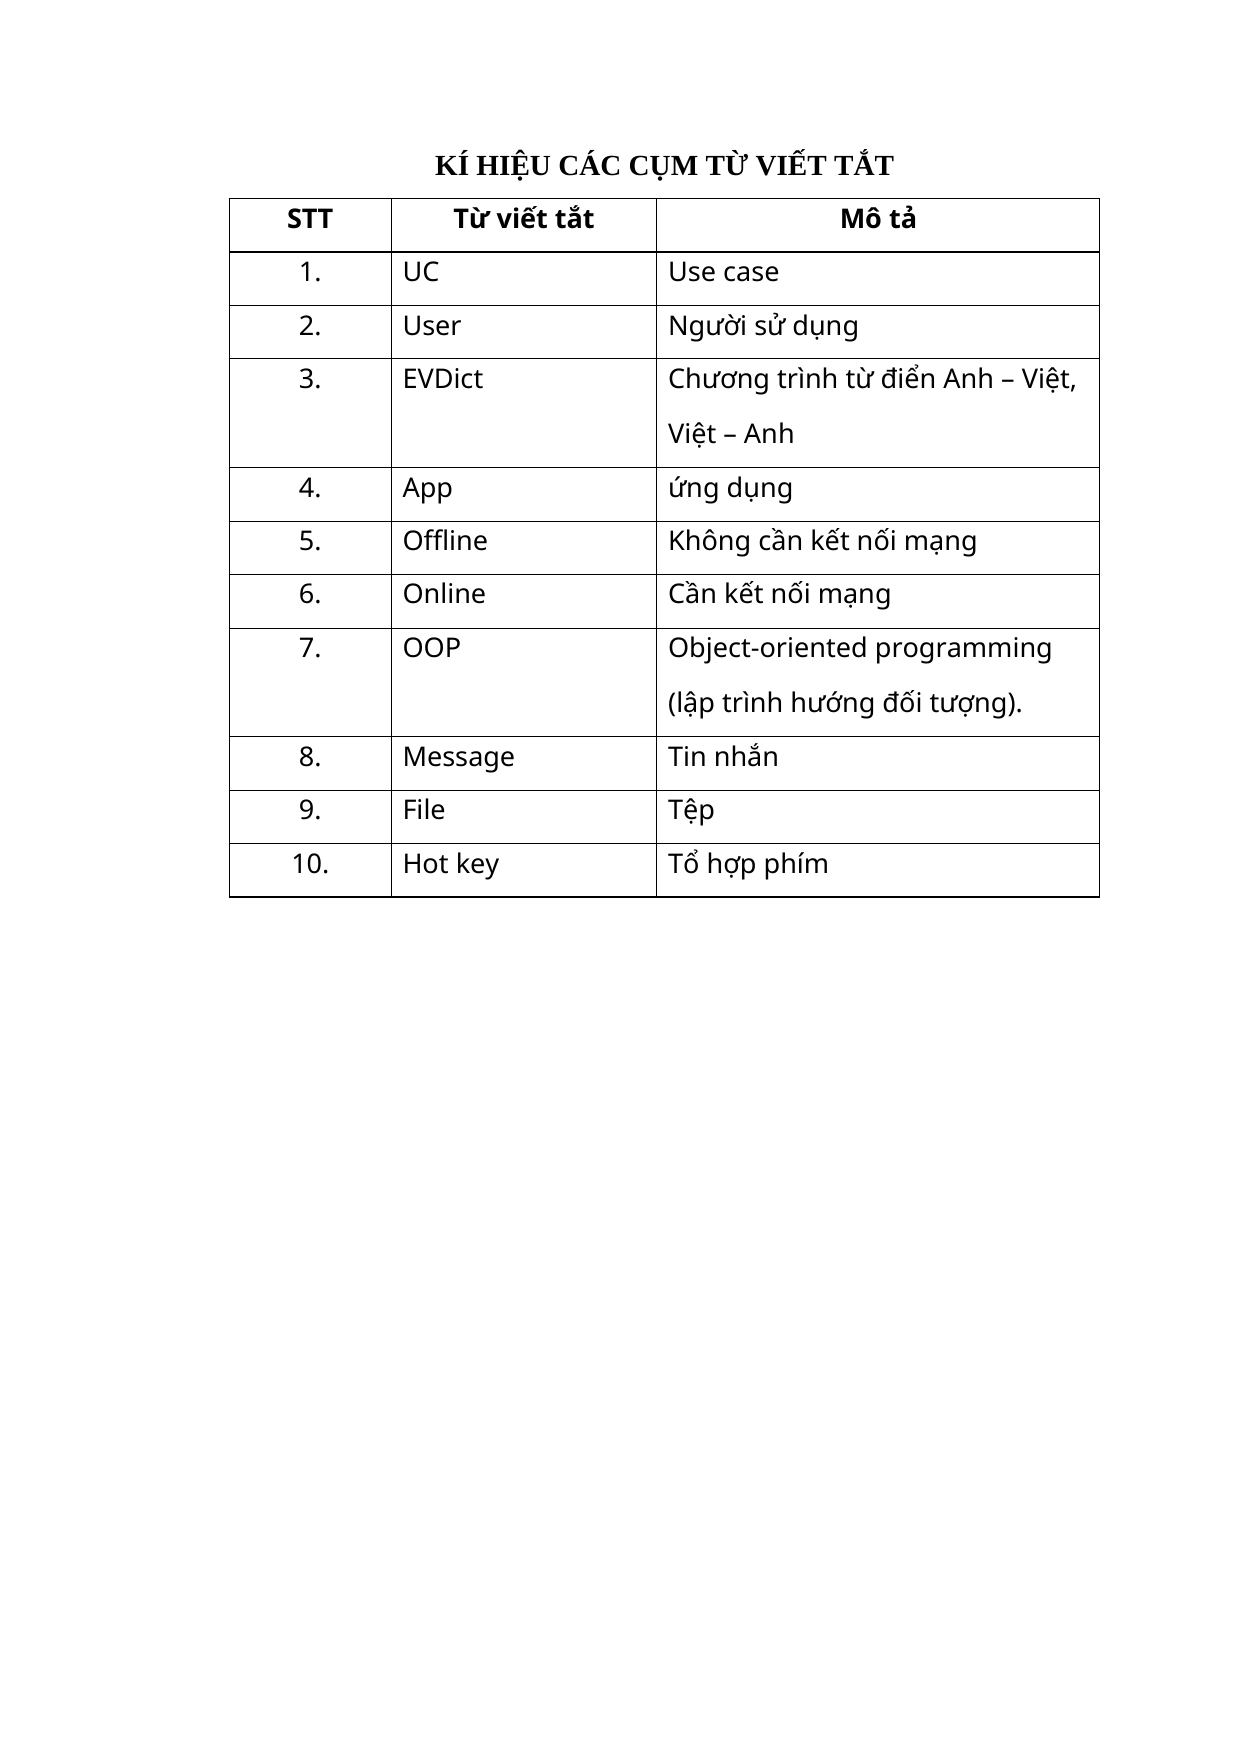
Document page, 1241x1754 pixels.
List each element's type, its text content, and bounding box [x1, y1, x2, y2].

table_cell 1. [230, 253, 391, 305]
table_cell Chương trình từ điển Anh – Việt, Việt – Anh [657, 359, 1099, 467]
table_cell Tin nhắn [657, 737, 1099, 789]
table_cell App [392, 468, 656, 521]
table_cell ứng dụng [657, 468, 1099, 521]
table_cell Message [392, 737, 656, 789]
table_cell User [392, 306, 656, 358]
table_cell Offline [392, 522, 656, 574]
table_cell Object-oriented programming (lập trình hướng đối tượng). [657, 629, 1099, 736]
table_header Từ viết tắt [392, 199, 656, 251]
table_cell Tệp [657, 791, 1099, 843]
table_cell 2. [230, 306, 391, 358]
table_cell 5. [230, 522, 391, 574]
table_cell 4. [230, 468, 391, 521]
table_cell OOP [392, 629, 656, 736]
table_cell File [392, 791, 656, 843]
table_cell EVDict [392, 359, 656, 467]
table_cell 7. [230, 629, 391, 736]
table_cell Cần kết nối mạng [657, 575, 1099, 627]
table_cell 3. [230, 359, 391, 467]
text KÍ HIỆU CÁC CỤM TỪ VIẾT TẮT [207, 148, 1122, 181]
table_cell 10. [230, 844, 391, 896]
table_header STT [230, 199, 391, 251]
table_cell Hot key [392, 844, 656, 896]
table_cell Online [392, 575, 656, 627]
table_cell 6. [230, 575, 391, 627]
table_cell Tổ hợp phím [657, 844, 1099, 896]
table_cell UC [392, 253, 656, 305]
table_header Mô tả [657, 199, 1099, 251]
table_cell Không cần kết nối mạng [657, 522, 1099, 574]
table_cell 8. [230, 737, 391, 789]
table_cell 9. [230, 791, 391, 843]
table_cell Người sử dụng [657, 306, 1099, 358]
table_cell Use case [657, 253, 1099, 305]
